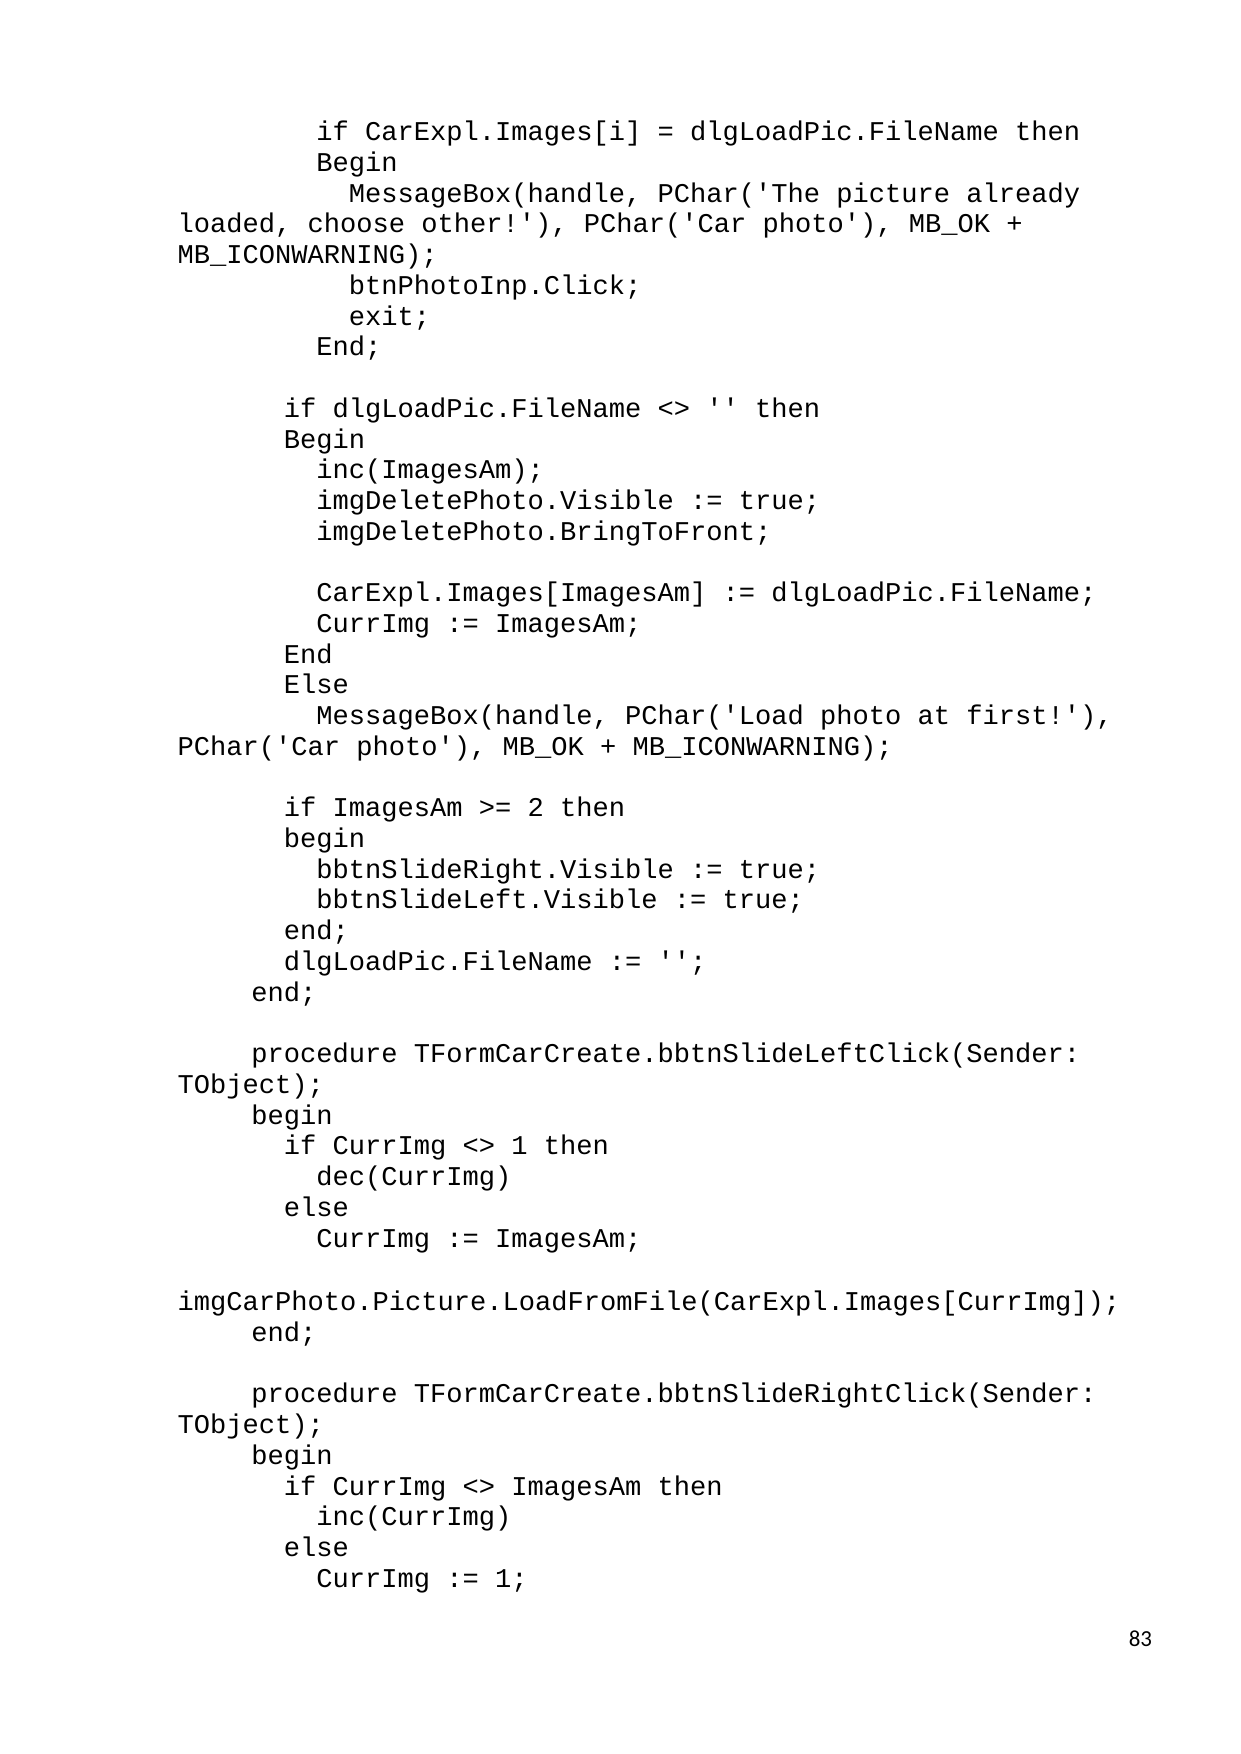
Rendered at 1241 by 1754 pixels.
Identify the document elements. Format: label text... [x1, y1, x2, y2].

text end; [177, 917, 1152, 948]
text inc(ImagesAm); [177, 456, 1152, 487]
text procedure TFormCarCreate.bbtnSlideLeftClick(Sender: TObject); [177, 1040, 1152, 1101]
text CarExpl.Images[ImagesAm] := dlgLoadPic.FileName; [177, 579, 1152, 610]
text begin [177, 1442, 1152, 1472]
text procedure TFormCarCreate.bbtnSlideRightClick(Sender: TObject); [177, 1380, 1152, 1442]
text begin [177, 1101, 1152, 1132]
text if CurrImg <> 1 then [177, 1132, 1152, 1163]
text else [177, 1194, 1152, 1224]
text end; [177, 1319, 1152, 1349]
text if CurrImg <> ImagesAm then [177, 1472, 1152, 1503]
text imgDeletePhoto.BringToFront; [177, 518, 1152, 548]
text begin [177, 825, 1152, 856]
text if dlgLoadPic.FileName <> '' then [177, 395, 1152, 425]
text bbtnSlideLeft.Visible := true; [177, 886, 1152, 917]
text bbtnSlideRight.Visible := true; [177, 856, 1152, 886]
text dlgLoadPic.FileName := ''; [177, 948, 1152, 978]
text dec(CurrImg) [177, 1163, 1152, 1194]
text if CarExpl.Images[i] = dlgLoadPic.FileName then [177, 118, 1152, 149]
text Begin [177, 149, 1152, 179]
text MessageBox(handle, PChar('Load photo at first!'), PChar('Car photo'), MB_OK + MB_ICONWARNING); [177, 702, 1152, 763]
text end; [177, 978, 1152, 1009]
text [177, 1255, 1152, 1319]
text Else [177, 671, 1152, 702]
text End; [177, 333, 1152, 364]
text btnPhotoInp.Click; [177, 272, 1152, 302]
text exit; [177, 302, 1152, 333]
text CurrImg := ImagesAm; [177, 1224, 1152, 1255]
text Begin [177, 425, 1152, 456]
text else [177, 1534, 1152, 1565]
text CurrImg := ImagesAm; [177, 610, 1152, 641]
text if ImagesAm >= 2 then [177, 794, 1152, 825]
text End [177, 641, 1152, 671]
text MessageBox(handle, PChar('The picture already loaded, choose other!'), PChar('Car photo'), MB_OK + MB_ICONWARNING); [177, 179, 1152, 272]
text imgDeletePhoto.Visible := true; [177, 487, 1152, 518]
text CurrImg := 1; [177, 1565, 1152, 1595]
text inc(CurrImg) [177, 1503, 1152, 1534]
